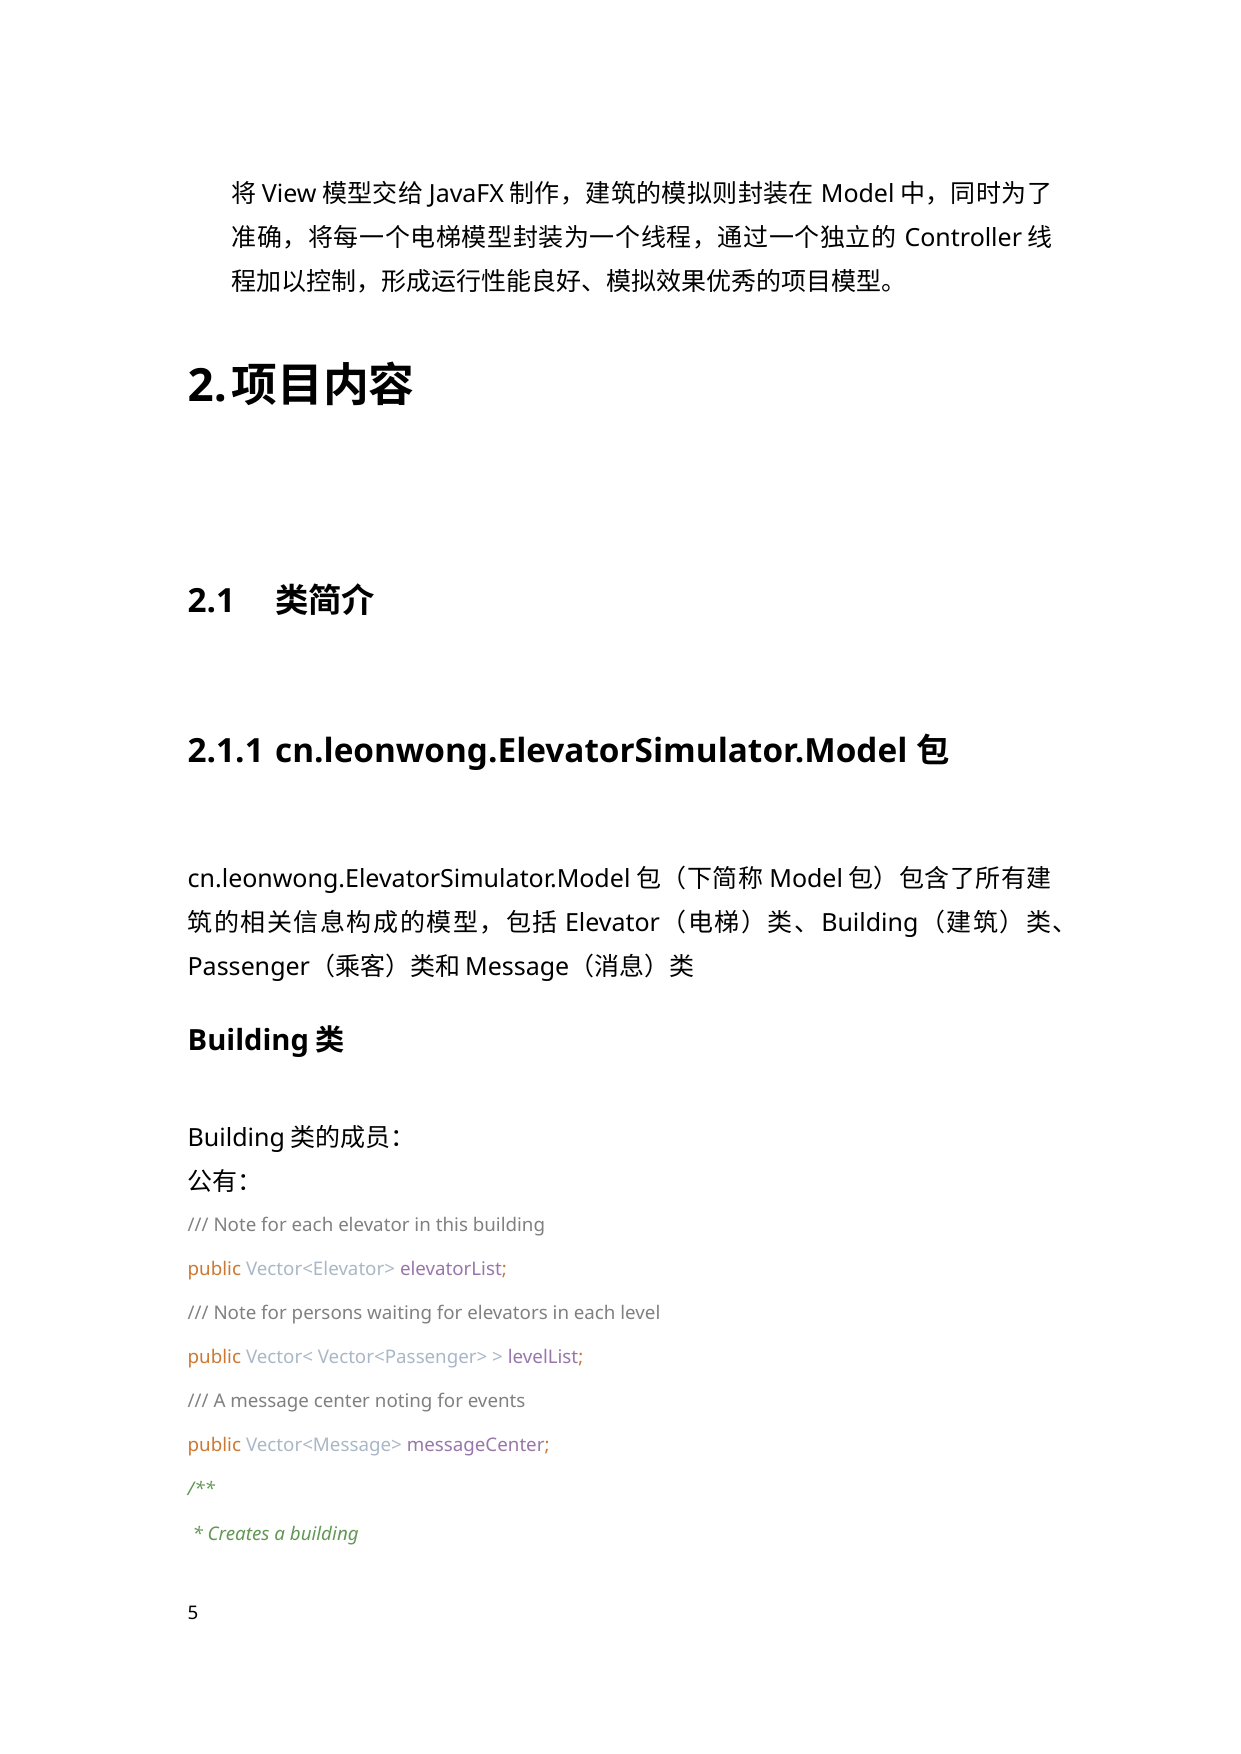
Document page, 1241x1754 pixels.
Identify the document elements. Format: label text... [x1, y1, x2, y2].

subtitle cn.leonwong.ElevatorSimulator.Model 包 [187, 704, 1053, 792]
text Building类的成员： [187, 1114, 1053, 1158]
subtitle 项目内容 [187, 337, 1053, 426]
text cn.leonwong.ElevatorSimulator.Model包（下简称Model包）包含了所有建筑的相关信息构成的模型，包括Elevator（电梯）类、Building（建筑）类、Passenger（乘客）类和Message（消息）类 [187, 855, 1053, 987]
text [231, 170, 1053, 302]
text 公有： /// Note for each elevator in this building public Vector<Elevator> elevatorList; /// Note for persons waiting for elevators in each level public Vector< Vector<Passenger> > levelList; /// A message center noting for events public Vector<Message> messageCenter; [187, 1158, 1053, 1466]
subtitle 类简介 [187, 554, 1053, 642]
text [187, 1466, 1053, 1554]
subtitle Building类 [187, 1016, 1053, 1060]
